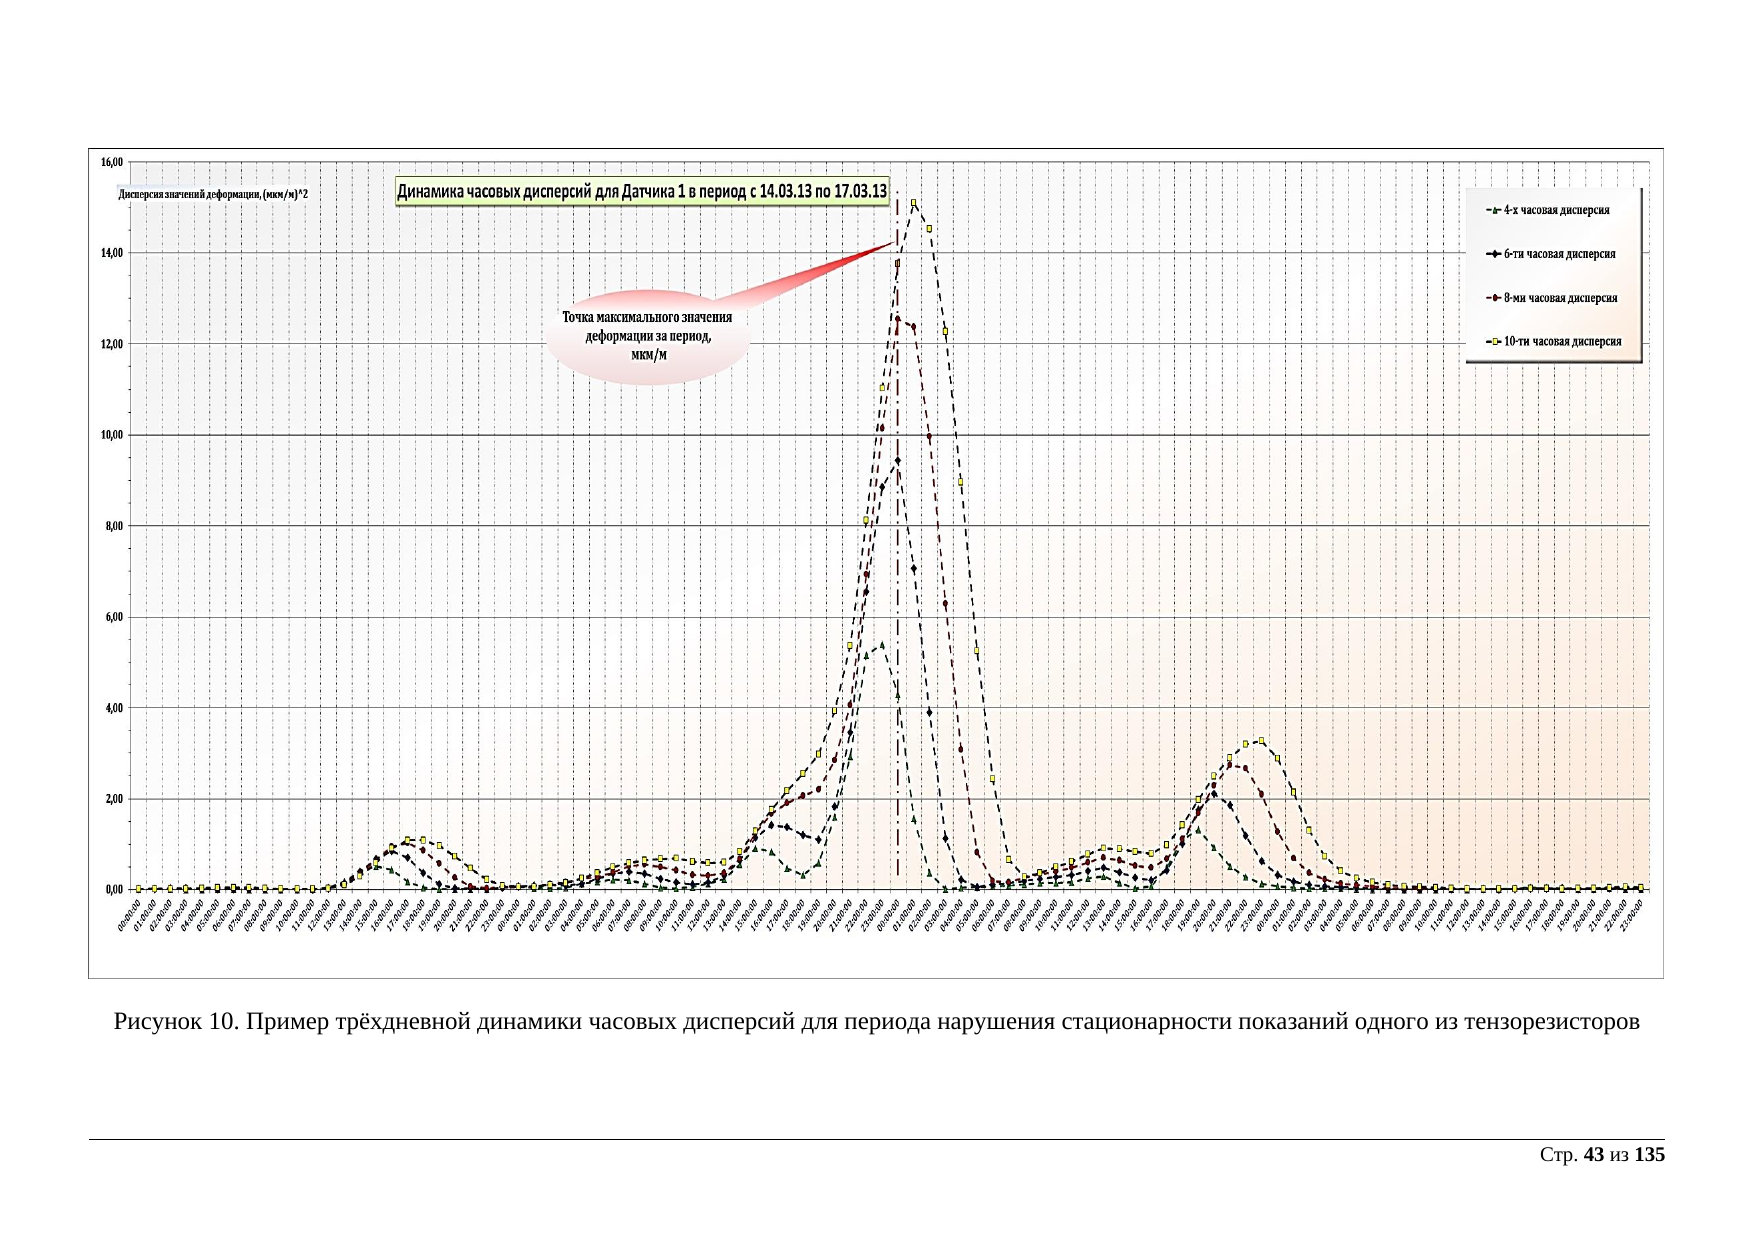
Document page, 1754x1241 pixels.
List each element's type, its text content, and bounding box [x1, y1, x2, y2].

picture [88, 147, 1664, 979]
text Рисунок 10. Пример трёхдневной динамики часовых дисперсий для периода нарушения стационарности показаний одного из тензорезисторов [89, 1006, 1665, 1035]
